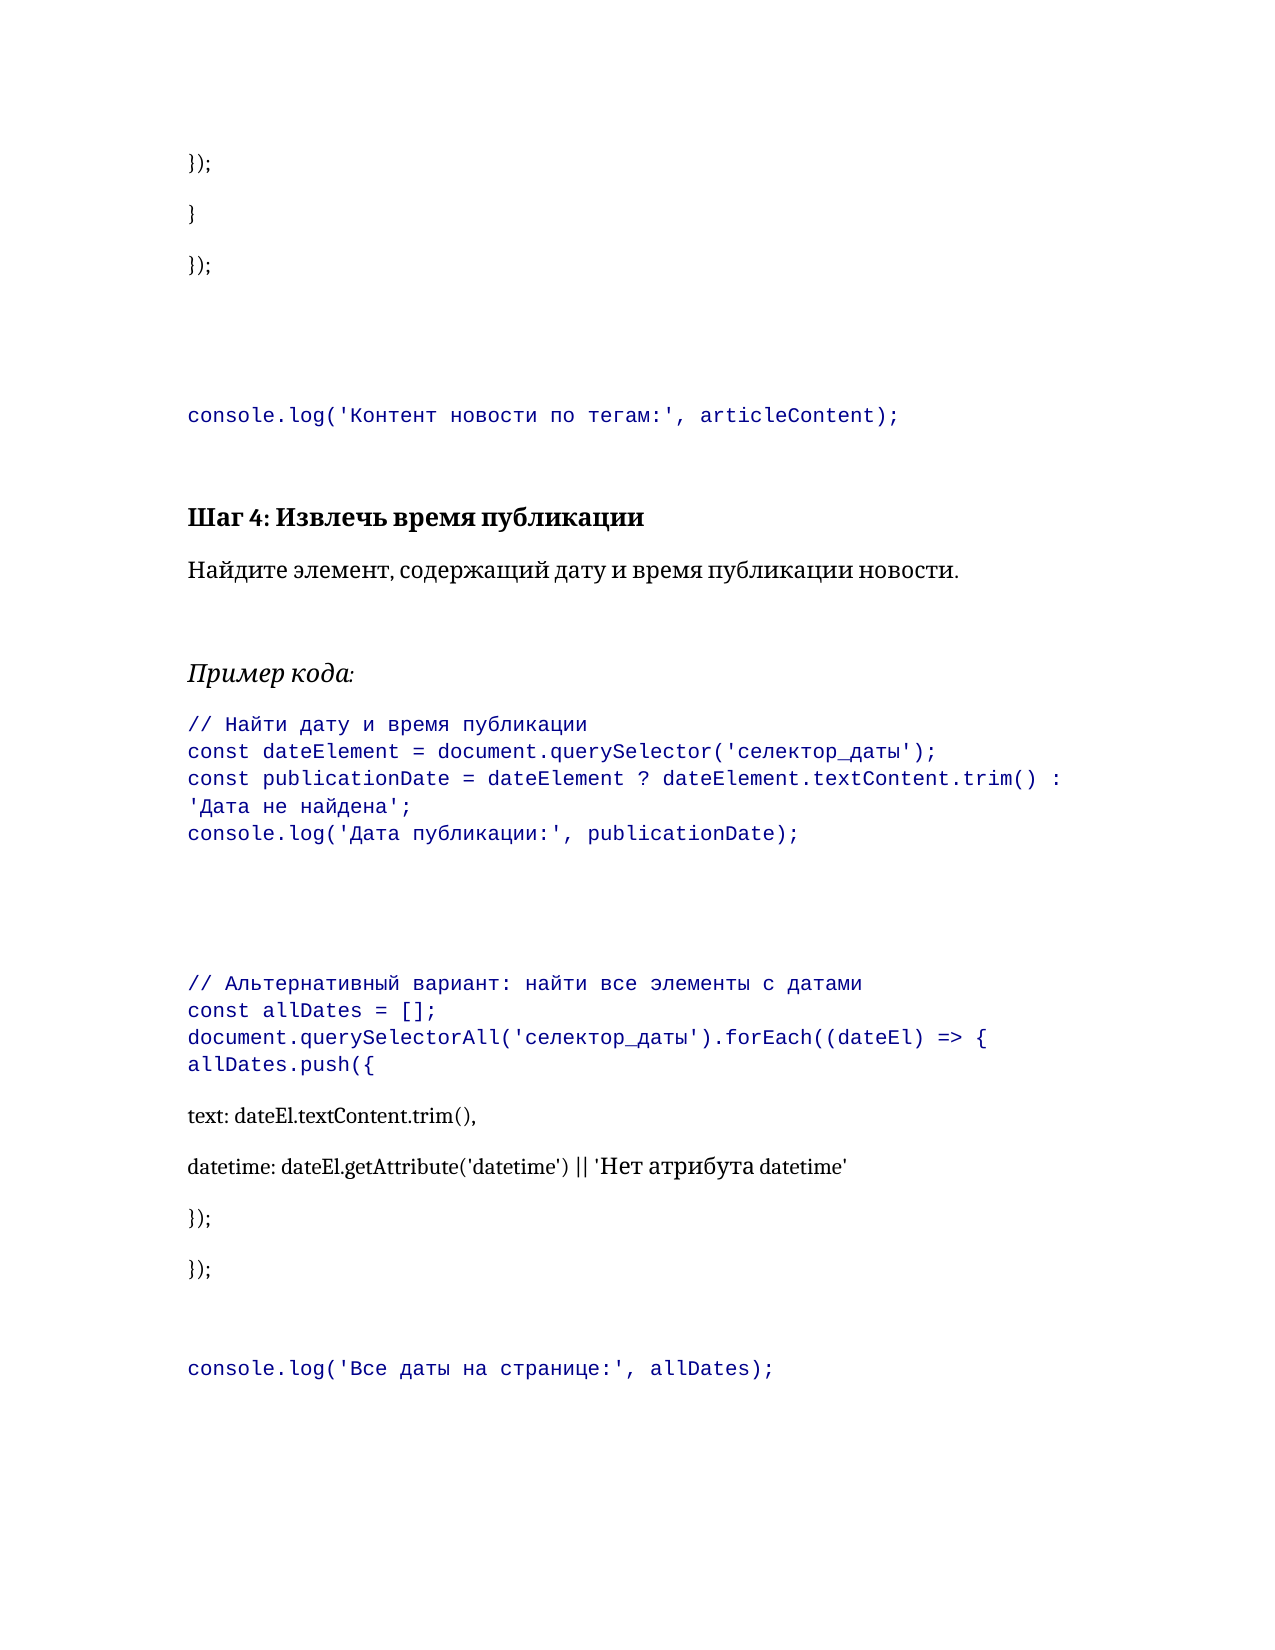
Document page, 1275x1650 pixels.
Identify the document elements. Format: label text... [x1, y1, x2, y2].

text }); [187, 1204, 1087, 1231]
text // Найти дату и время публикации const dateElement = document.querySelector('селектор_даты'); const publicationDate = dateElement ? dateElement.textContent.trim() : 'Дата не найдена'; console.log('Дата публикации:', publicationDate); [187, 714, 1087, 846]
text Найдите элемент, содержащий дату и время публикации новости. [187, 558, 1087, 584]
text }); [187, 1256, 1087, 1282]
text }); [187, 150, 1087, 176]
text }); [187, 252, 1087, 278]
text // Альтернативный вариант: найти все элементы с датами const allDates = []; document.querySelectorAll('селектор_даты').forEach((dateEl) => { allDates.push({ [187, 973, 1087, 1078]
text Пример кода: [187, 660, 1087, 689]
text datetime: dateEl.getAttribute('datetime') || 'Нет атрибута datetime' [187, 1153, 1087, 1180]
text Шаг 4: Извлечь время публикации [187, 504, 1087, 533]
text } [187, 201, 1087, 227]
text text: dateEl.textContent.trim(), [187, 1102, 1087, 1129]
text console.log('Контент новости по тегам:', articleContent); [187, 405, 1087, 429]
text console.log('Все даты на странице:', allDates); [187, 1358, 1087, 1381]
